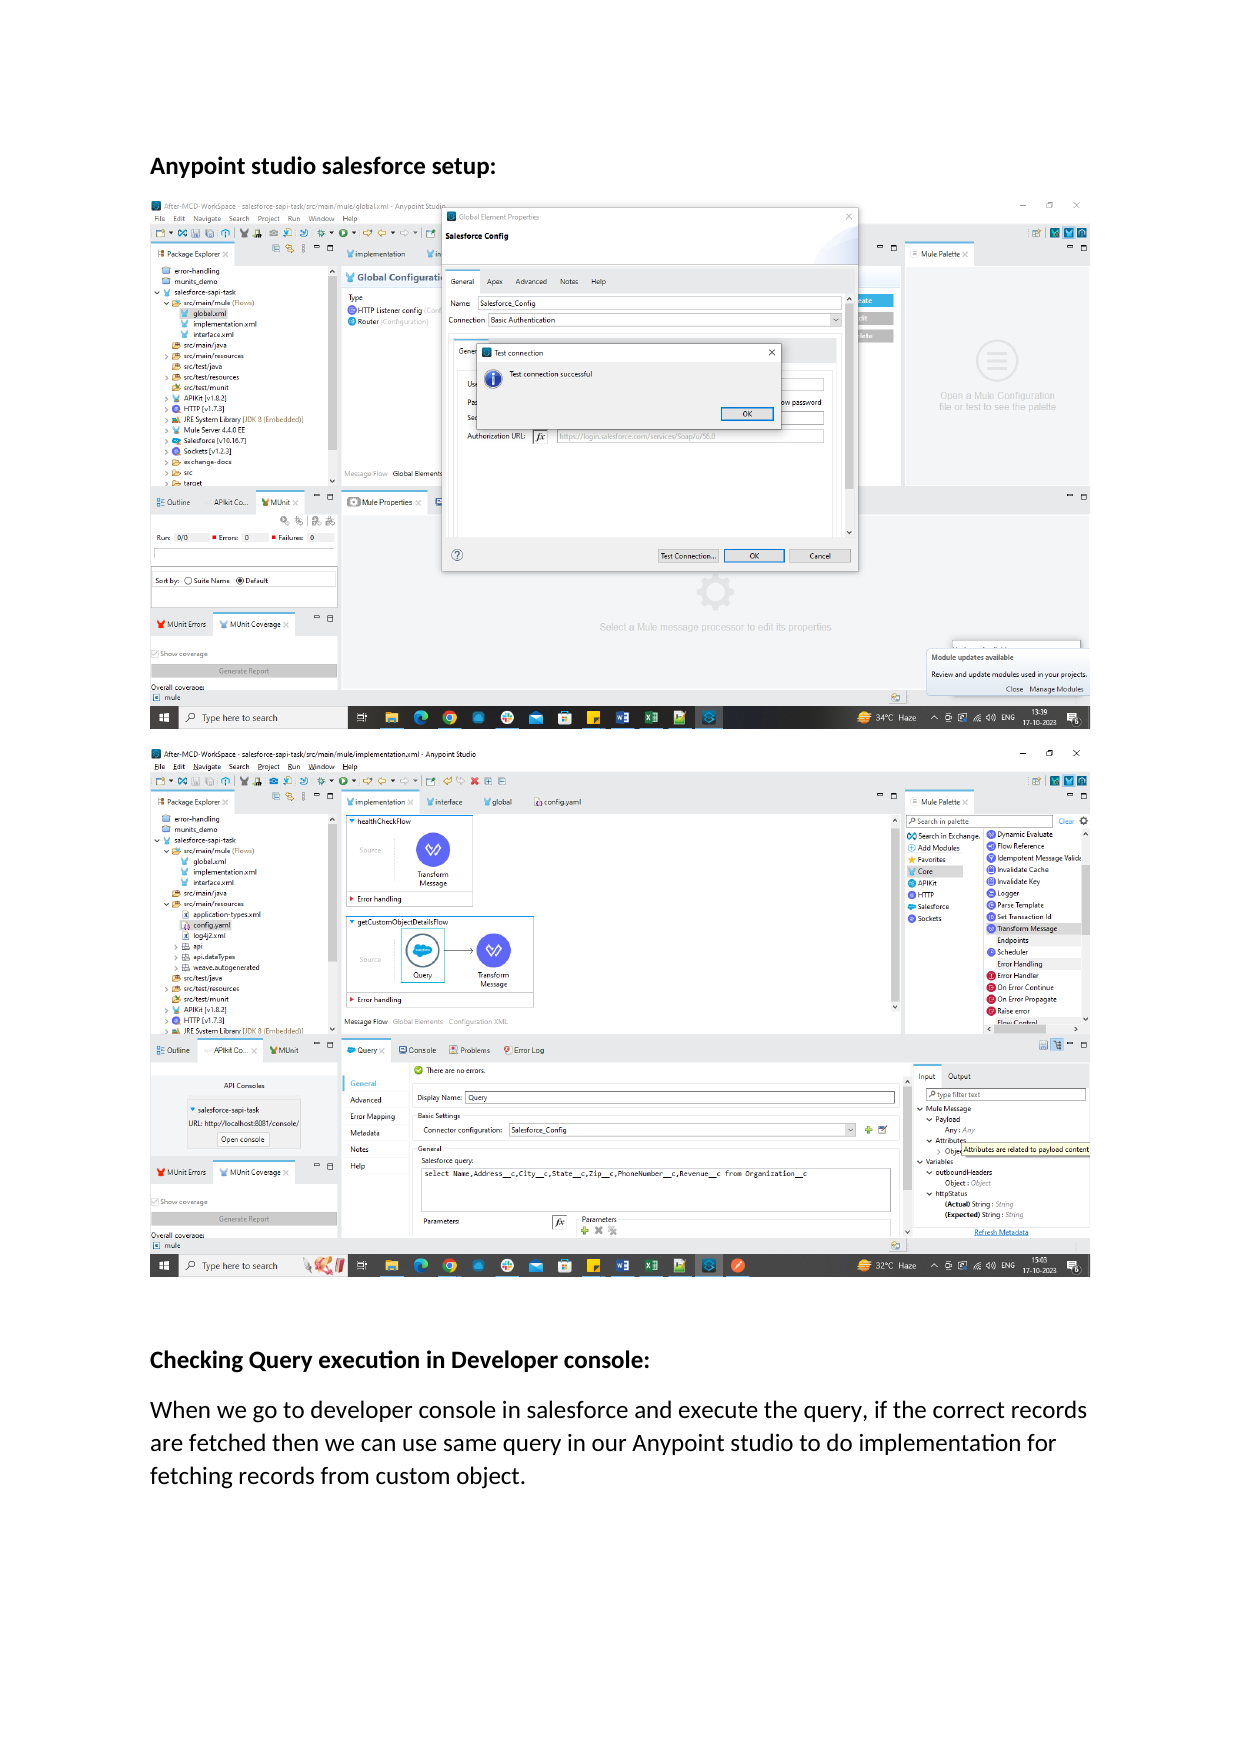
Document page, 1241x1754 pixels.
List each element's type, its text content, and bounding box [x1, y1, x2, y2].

picture [150, 747, 1091, 1277]
text When we go to developer console in salesforce and execute the query, if the correct records are fetched then we can use same query in our Anypoint studio to do implementation for fetching records from custom object. [150, 1394, 1090, 1491]
text Checking Query execution in Developer console: [150, 1344, 1090, 1375]
text Anypoint studio salesforce setup: [150, 150, 1090, 181]
picture [150, 199, 1091, 729]
